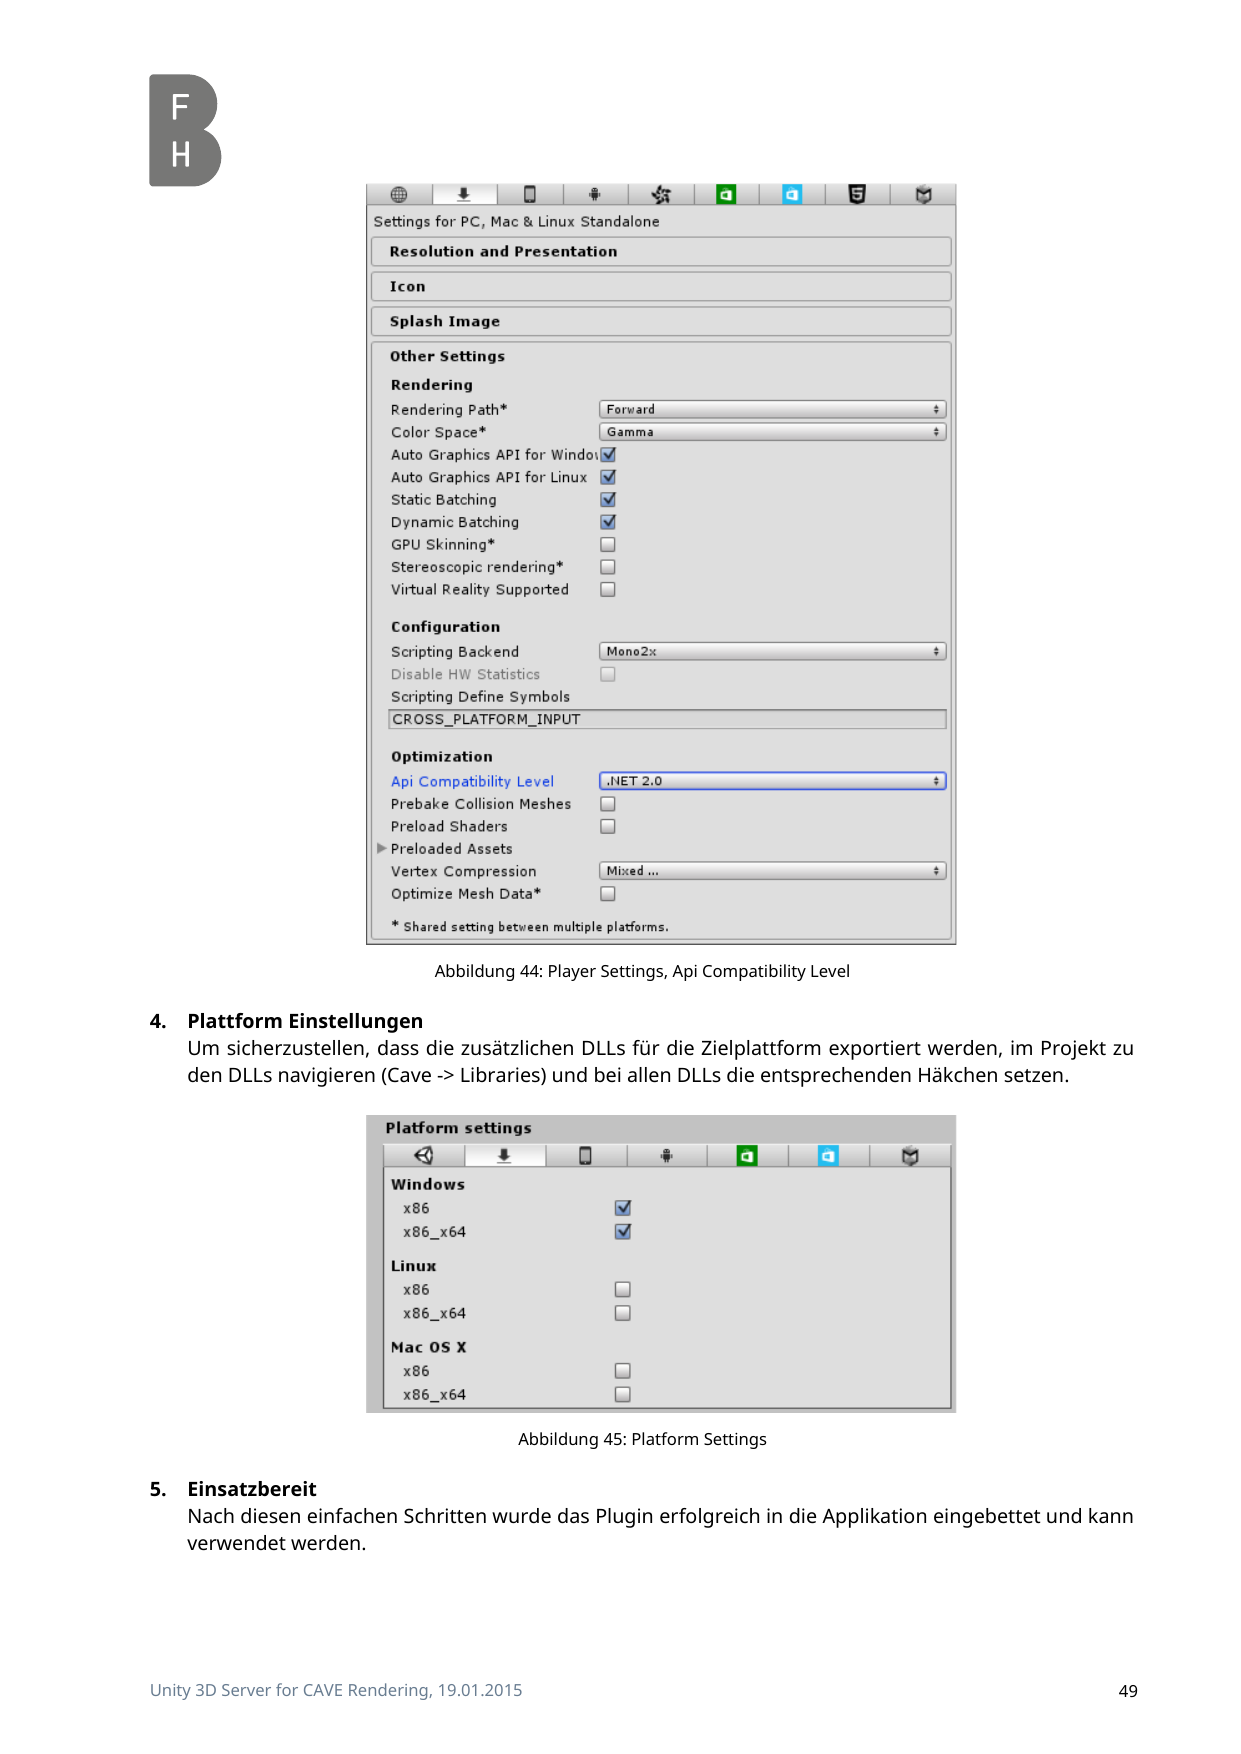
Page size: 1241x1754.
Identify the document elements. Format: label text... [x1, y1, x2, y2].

text Abbildung 45: Platform Settings [149, 1425, 1136, 1450]
list Um sicherzustellen, dass die zusätzlichen DLLs für die Zielplattform exportiert werden, im Projekt zu den DLLs navigieren (Cave -> Libraries) und bei allen DLLs die entsprechenden Häkchen setzen. [187, 1034, 1136, 1088]
picture [366, 1115, 957, 1413]
text Abbildung 44: Player Settings, Api Compatibility Level [149, 957, 1136, 982]
list Einsatzbereit [149, 1475, 1136, 1502]
list Nach diesen einfachen Schritten wurde das Plugin erfolgreich in die Applikation eingebettet und kann verwendet werden. [187, 1502, 1136, 1556]
list Plattform Einstellungen [149, 1007, 1136, 1034]
picture [366, 183, 957, 945]
